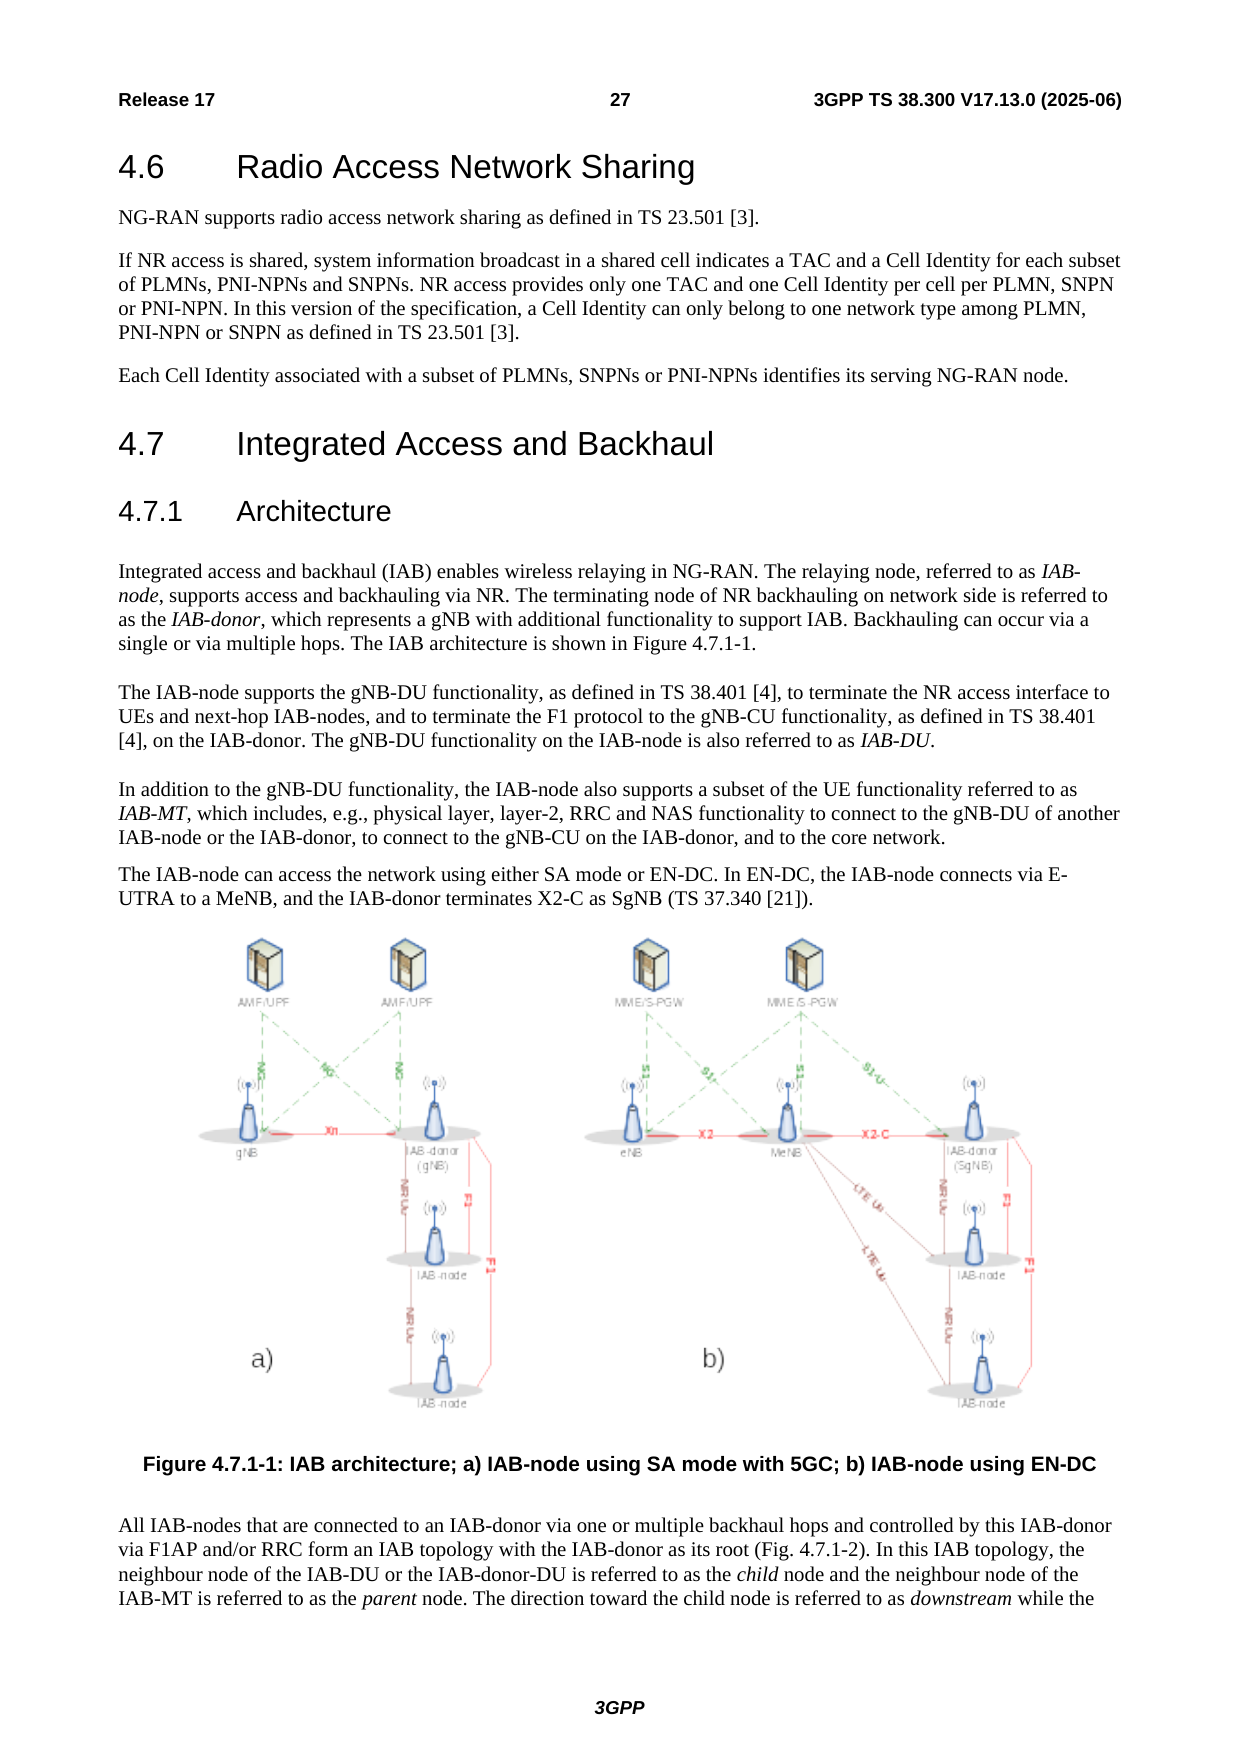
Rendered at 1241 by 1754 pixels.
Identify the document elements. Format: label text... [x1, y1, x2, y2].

text NG-RAN supports radio access network sharing as defined in TS 23.501 [3]. [118, 205, 1122, 229]
subtitle 4.6 Radio Access Network Sharing [118, 147, 1122, 186]
text Each Cell Identity associated with a subset of PLMNs, SNPNs or PNI-NPNs identifies its serving NG-RAN node. [118, 362, 1122, 387]
subtitle 4.7 Integrated Access and Backhaul [118, 424, 1122, 462]
subtitle 4.7.1 Architecture [118, 494, 1122, 527]
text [118, 1513, 1122, 1609]
text In addition to the gNB-DU functionality, the IAB-node also supports a subset of the UE functionality referred to as IAB-MT, which includes, e.g., physical layer, layer-2, RRC and NAS functionality to connect to the gNB-DU of another IAB-node or the IAB-donor, to connect to the gNB-CU on the IAB-donor, and to the core network. [118, 777, 1122, 849]
text The IAB-node supports the gNB-DU functionality, as defined in TS 38.401 [4], to terminate the NR access interface to UEs and next-hop IAB-nodes, and to terminate the F1 protocol to the gNB-CU functionality, as defined in TS 38.401 [4], on the IAB-donor. The gNB-DU functionality on the IAB-node is also referred to as IAB-DU. [118, 680, 1122, 752]
text Figure 4.7.1-1: IAB architecture; a) IAB-node using SA mode with 5GC; b) IAB-node using EN-DC [118, 1452, 1122, 1476]
text If NR access is shared, system information broadcast in a shared cell indicates a TAC and a Cell Identity for each subset of PLMNs, PNI-NPNs and SNPNs. NR access provides only one TAC and one Cell Identity per cell per PLMN, SNPN or PNI-NPN. In this version of the specification, a Cell Identity can only belong to one network type among PLMN, PNI-NPN or SNPN as defined in TS 23.501 [3]. [118, 247, 1122, 344]
text Integrated access and backhaul (IAB) enables wireless relaying in NG-RAN. The relaying node, referred to as IAB-node, supports access and backhauling via NR. The terminating node of NR backhauling on network side is referred to as the IAB-donor, which represents a gNB with additional functionality to support IAB. Backhauling can occur via a single or via multiple hops. The IAB architecture is shown in Figure 4.7.1-1. [118, 558, 1122, 655]
text The IAB-node can access the network using either SA mode or EN-DC. In EN-DC, the IAB-node connects via E-UTRA to a MeNB, and the IAB-donor terminates X2-C as SgNB (TS 37.340 [21]). [118, 862, 1122, 910]
